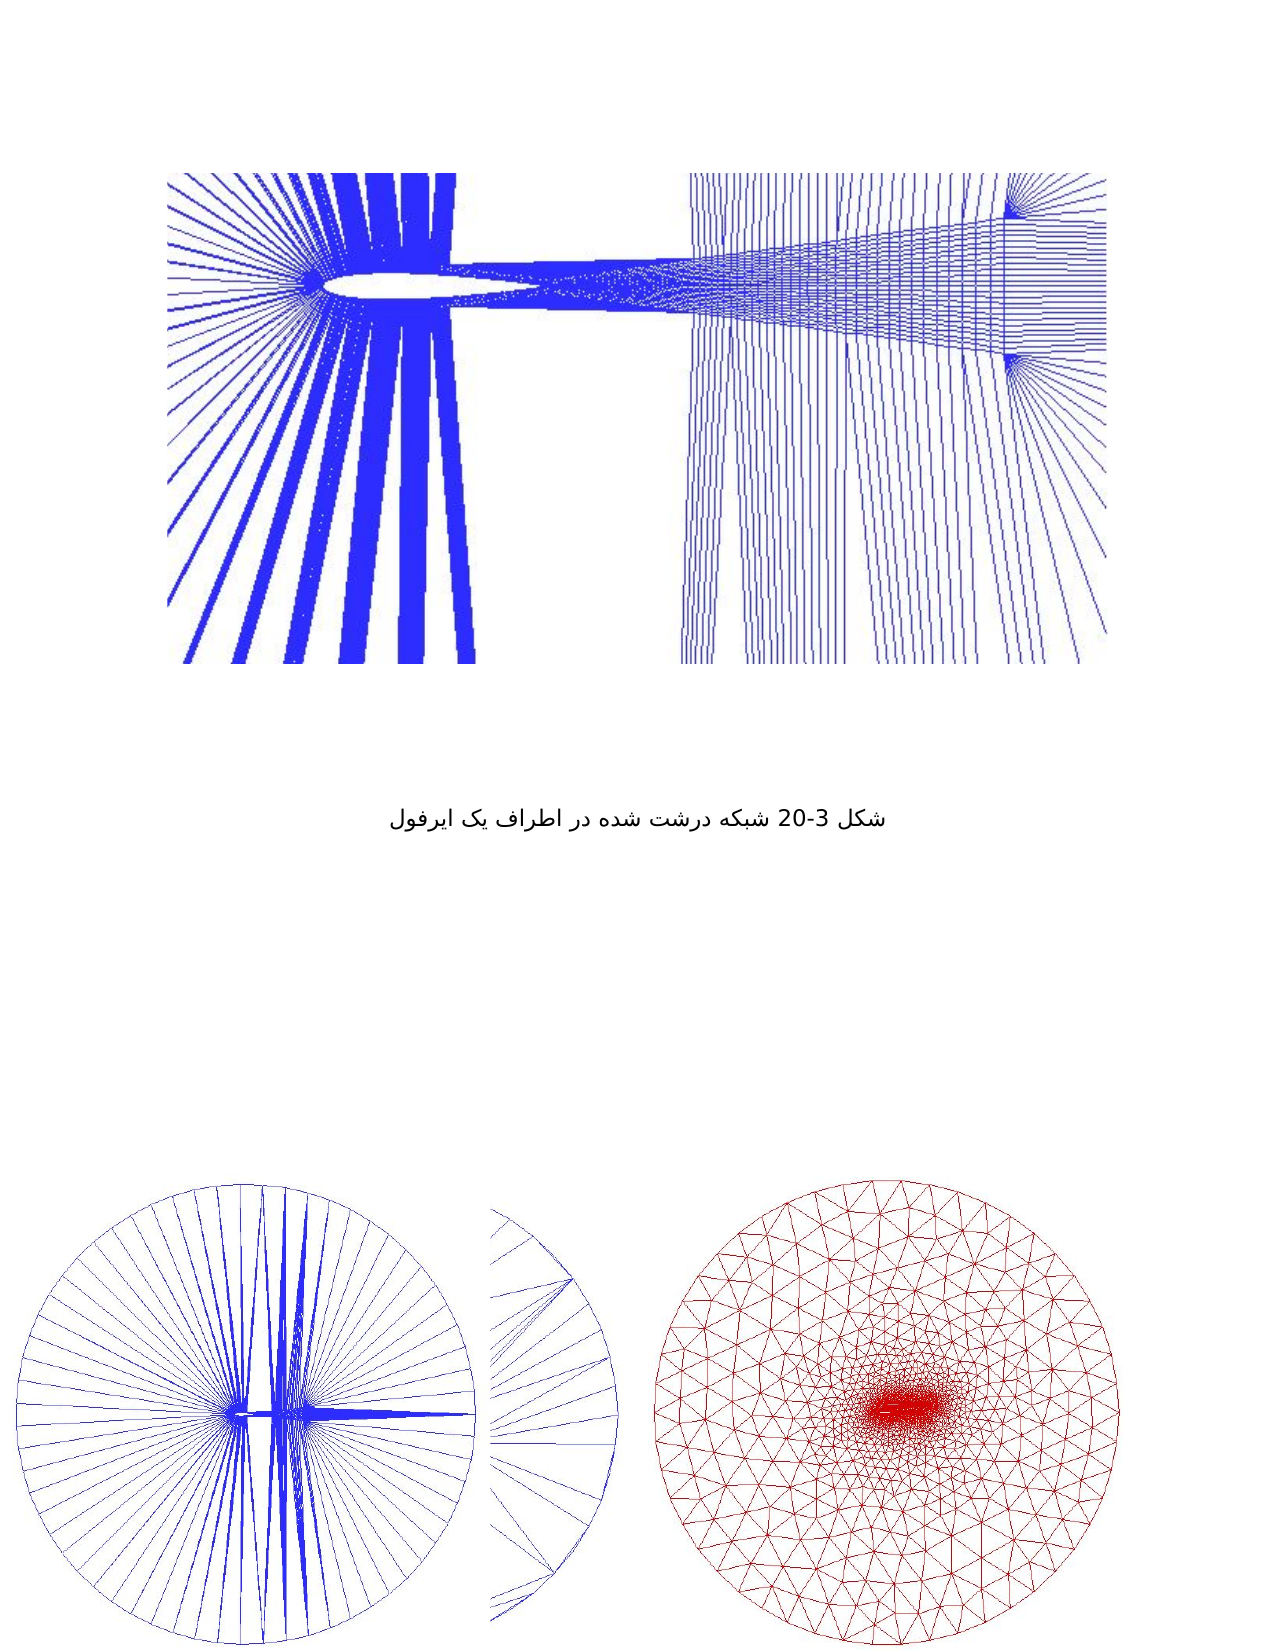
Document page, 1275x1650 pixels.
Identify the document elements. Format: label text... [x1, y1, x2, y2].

picture [0, 1173, 628, 1650]
picture [648, 1177, 1124, 1650]
text شکل 3-20 شبکه درشت شده در اطراف یک ایرفول [150, 805, 1125, 832]
picture [167, 173, 1108, 664]
